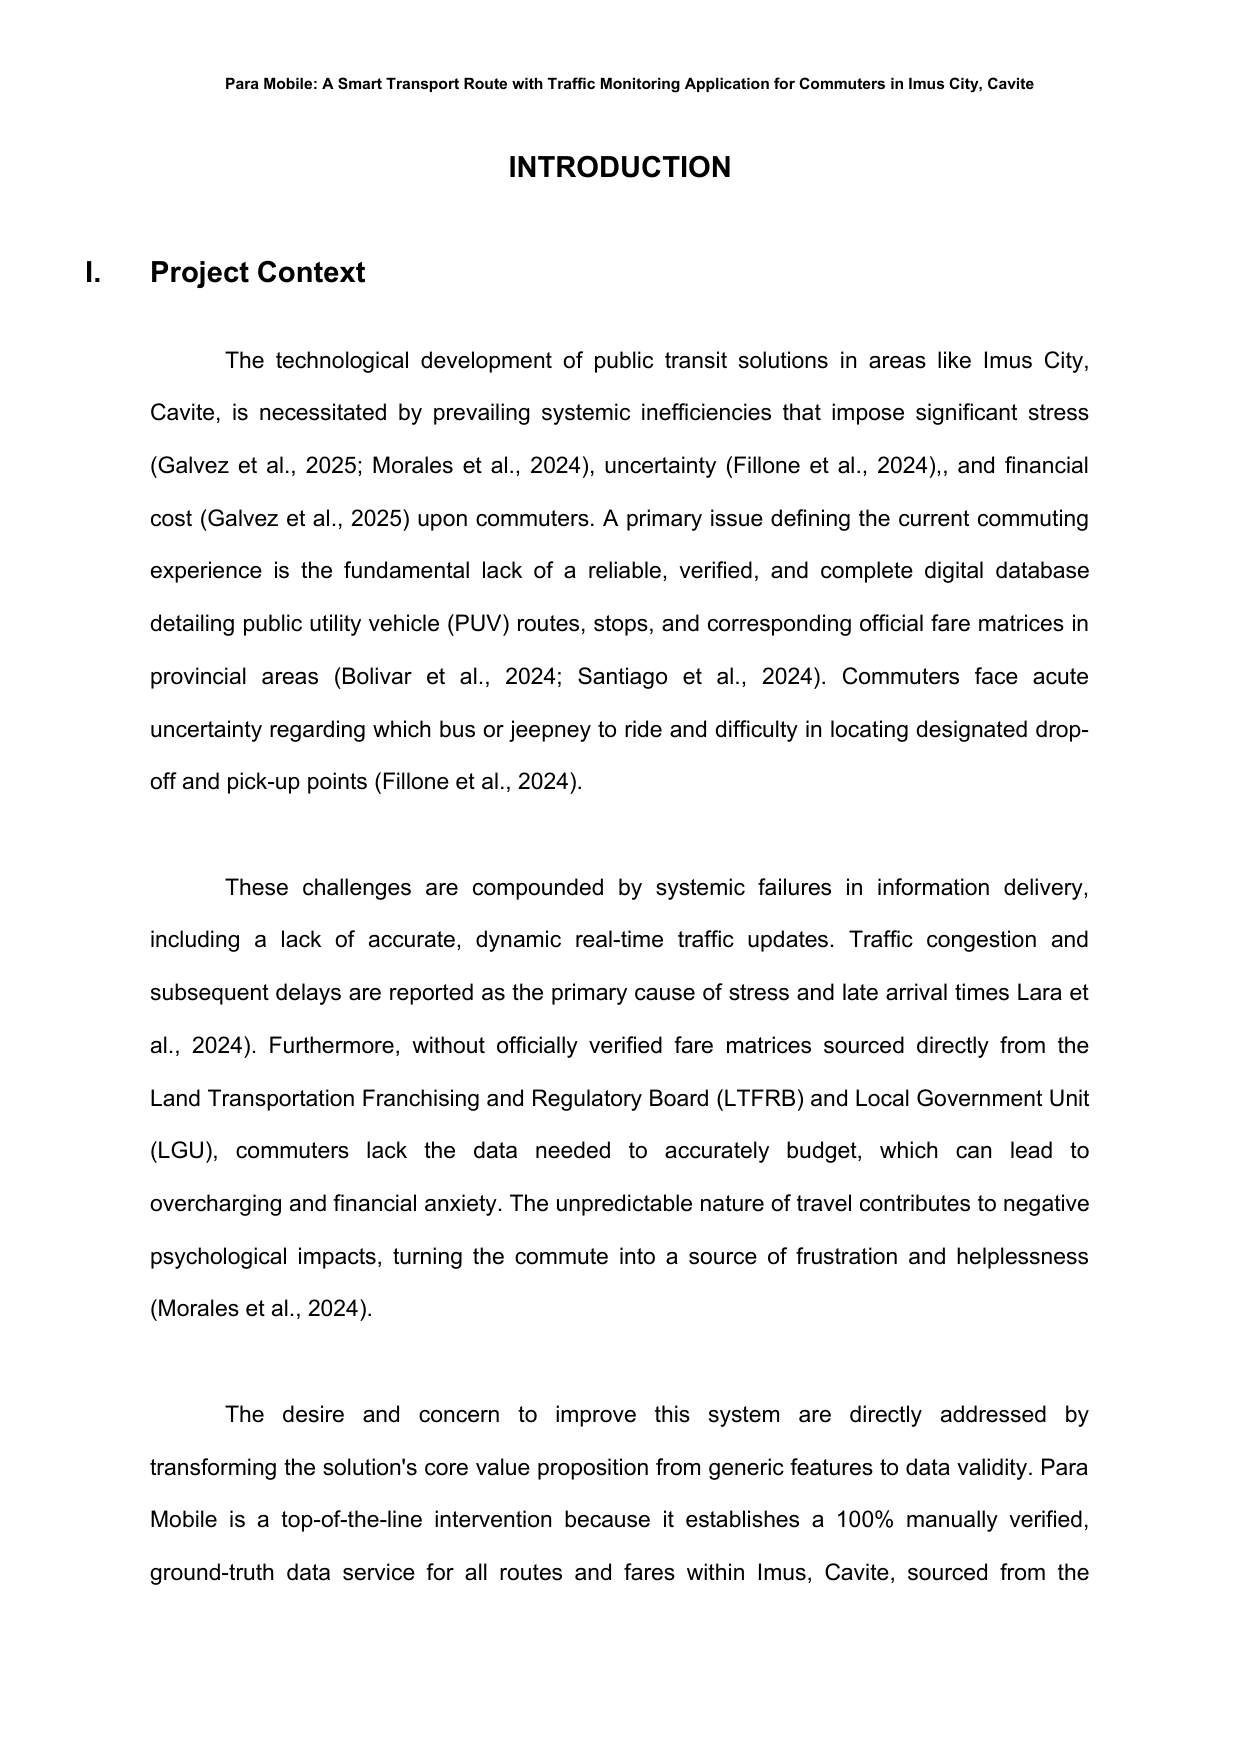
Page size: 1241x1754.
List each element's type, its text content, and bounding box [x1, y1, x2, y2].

text The technological development of public transit solutions in areas like Imus City, Cavite, is necessitated by prevailing systemic inefficiencies that impose significant stress (Galvez et al., 2025; Morales et al., 2024), uncertainty (Fillone et al., 2024),, and financial cost (Galvez et al., 2025) upon commuters. A primary issue defining the current commuting experience is the fundamental lack of a reliable, verified, and complete digital database detailing public utility vehicle (PUV) routes, stops, and corresponding official fare matrices in provincial areas (Bolivar et al., 2024; Santiago et al., 2024). Commuters face acute uncertainty regarding which bus or jeepney to ride and difficulty in locating designated drop-off and pick-up points (Fillone et al., 2024). [150, 347, 1090, 795]
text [150, 1401, 1090, 1585]
text These challenges are compounded by systemic failures in information delivery, including a lack of accurate, dynamic real-time traffic updates. Traffic congestion and subsequent delays are reported as the primary cause of stress and late arrival times Lara et al., 2024). Furthermore, without officially verified fare matrices sourced directly from the Land Transportation Franchising and Regulatory Board (LTFRB) and Local Government Unit (LGU), commuters lack the data needed to accurately budget, which can lead to overcharging and financial anxiety. The unpredictable nature of travel contributes to negative psychological impacts, turning the commute into a source of frustration and helplessness (Morales et al., 2024). [150, 874, 1090, 1322]
subtitle INTRODUCTION [150, 150, 1090, 183]
subtitle Project Context [79, 254, 1090, 288]
